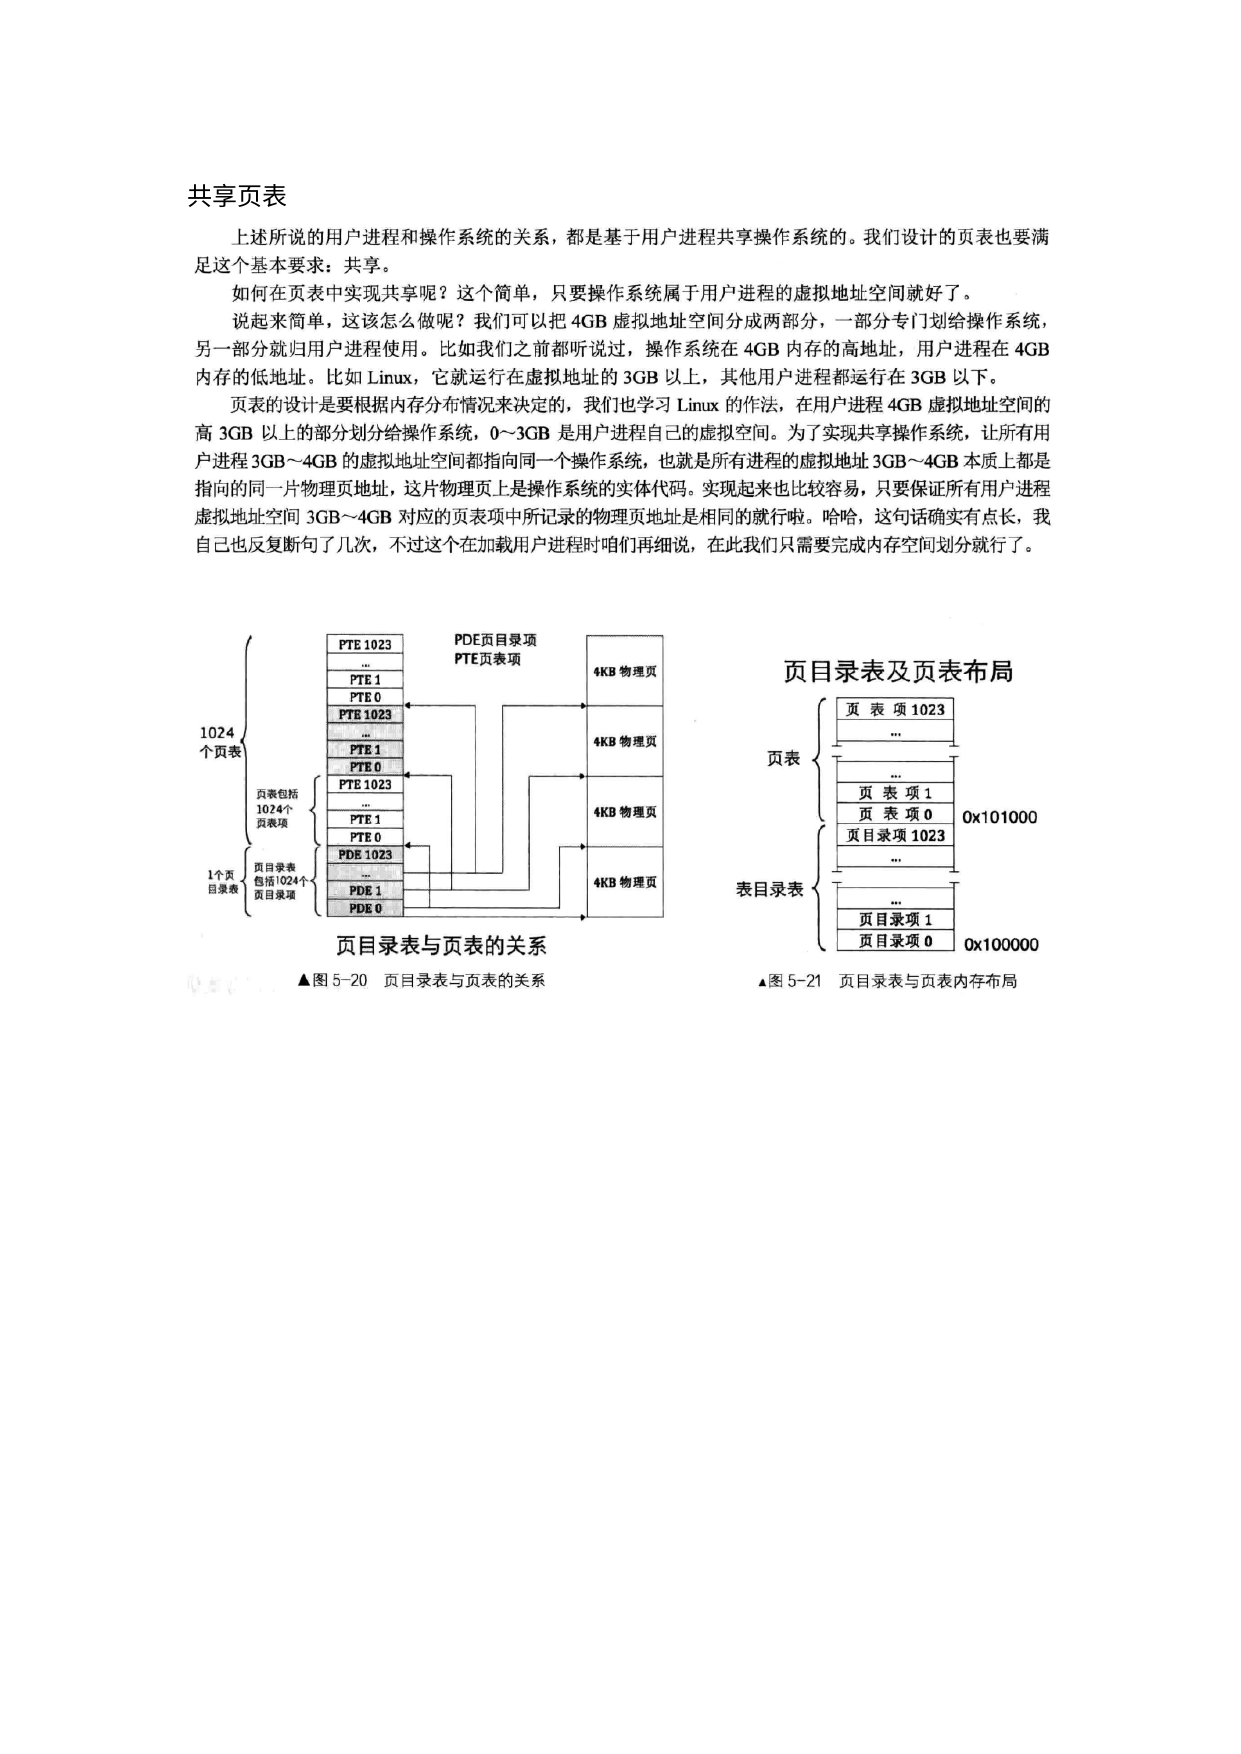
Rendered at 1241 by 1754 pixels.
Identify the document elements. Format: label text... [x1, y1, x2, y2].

text 共享页表 [187, 162, 1053, 227]
picture [187, 227, 1059, 556]
picture [187, 617, 1053, 1003]
